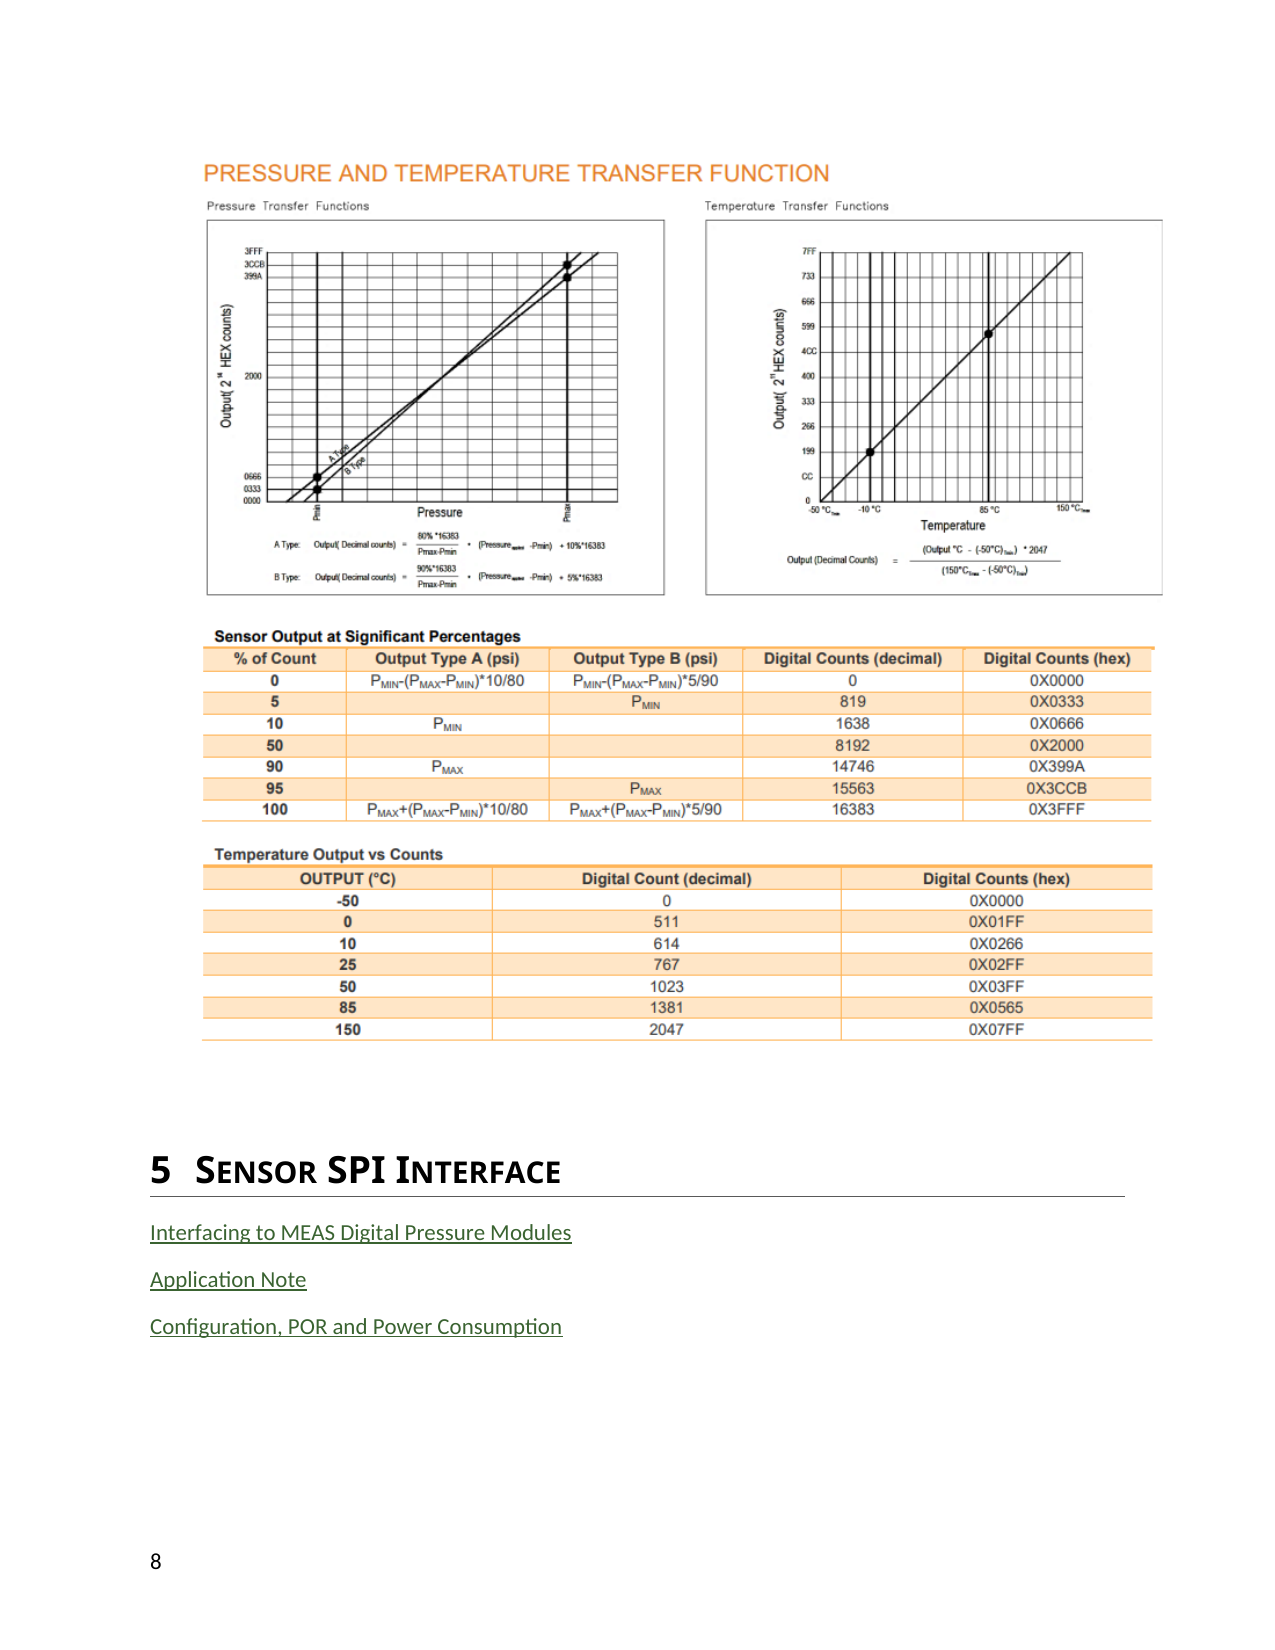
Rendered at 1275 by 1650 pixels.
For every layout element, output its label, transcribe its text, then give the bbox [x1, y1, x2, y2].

text Configuration, POR and Power Consumption [150, 1312, 1125, 1340]
subtitle Sensor SPI Interface [150, 1143, 1125, 1196]
text Application Note [150, 1265, 1125, 1293]
text Interfacing to MEAS Digital Pressure Modules [150, 1218, 1125, 1246]
picture [187, 150, 1163, 1057]
